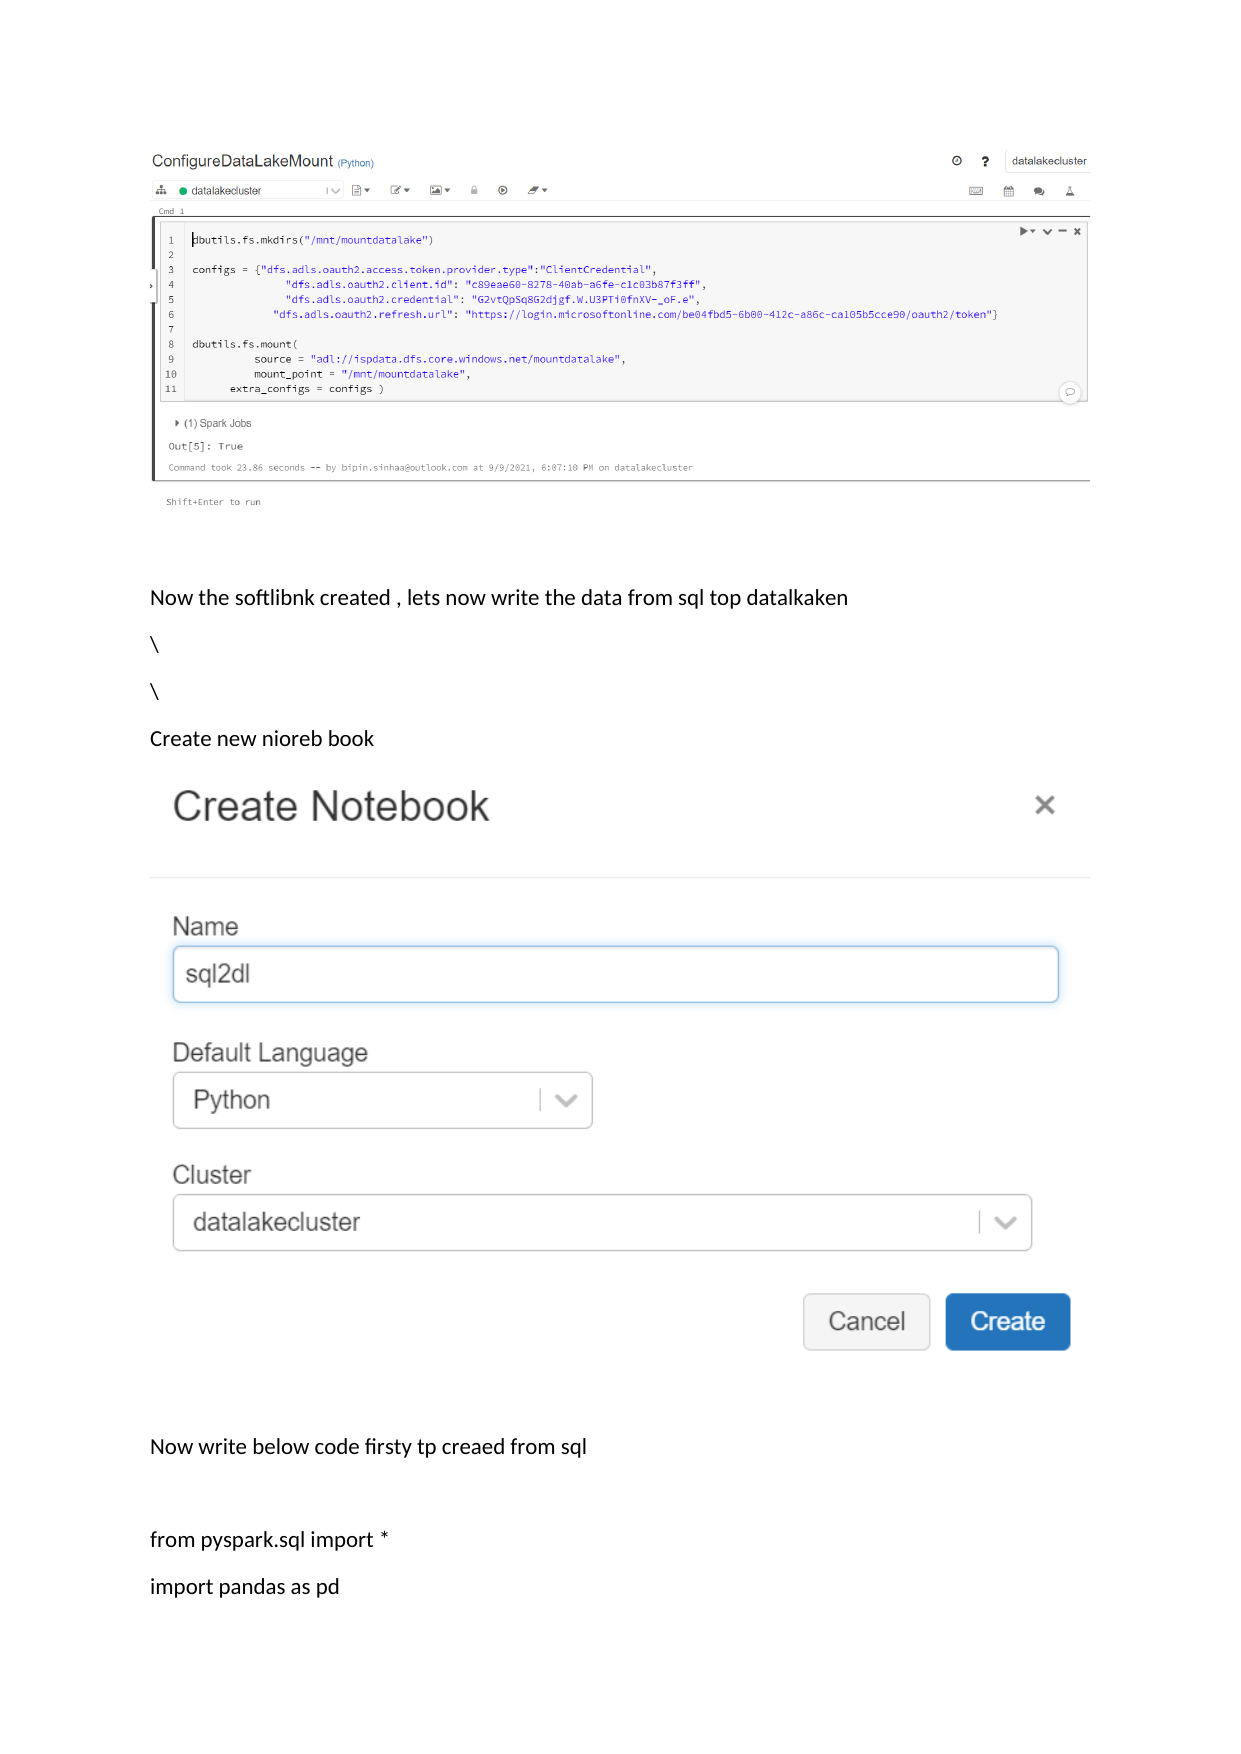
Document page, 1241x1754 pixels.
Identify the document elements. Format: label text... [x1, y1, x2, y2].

text Now write below code firsty tp creaed from sql [150, 1432, 1090, 1460]
text Now the softlibnk created , lets now write the data from sql top datalkaken [150, 583, 1090, 611]
text import pandas as pd [150, 1572, 1090, 1600]
text Create new nioreb book [150, 724, 1090, 752]
text \ [150, 630, 1090, 658]
text \ [150, 677, 1090, 705]
text from pyspark.sql import * [150, 1526, 1090, 1553]
picture [150, 150, 1091, 518]
picture [150, 770, 1091, 1366]
